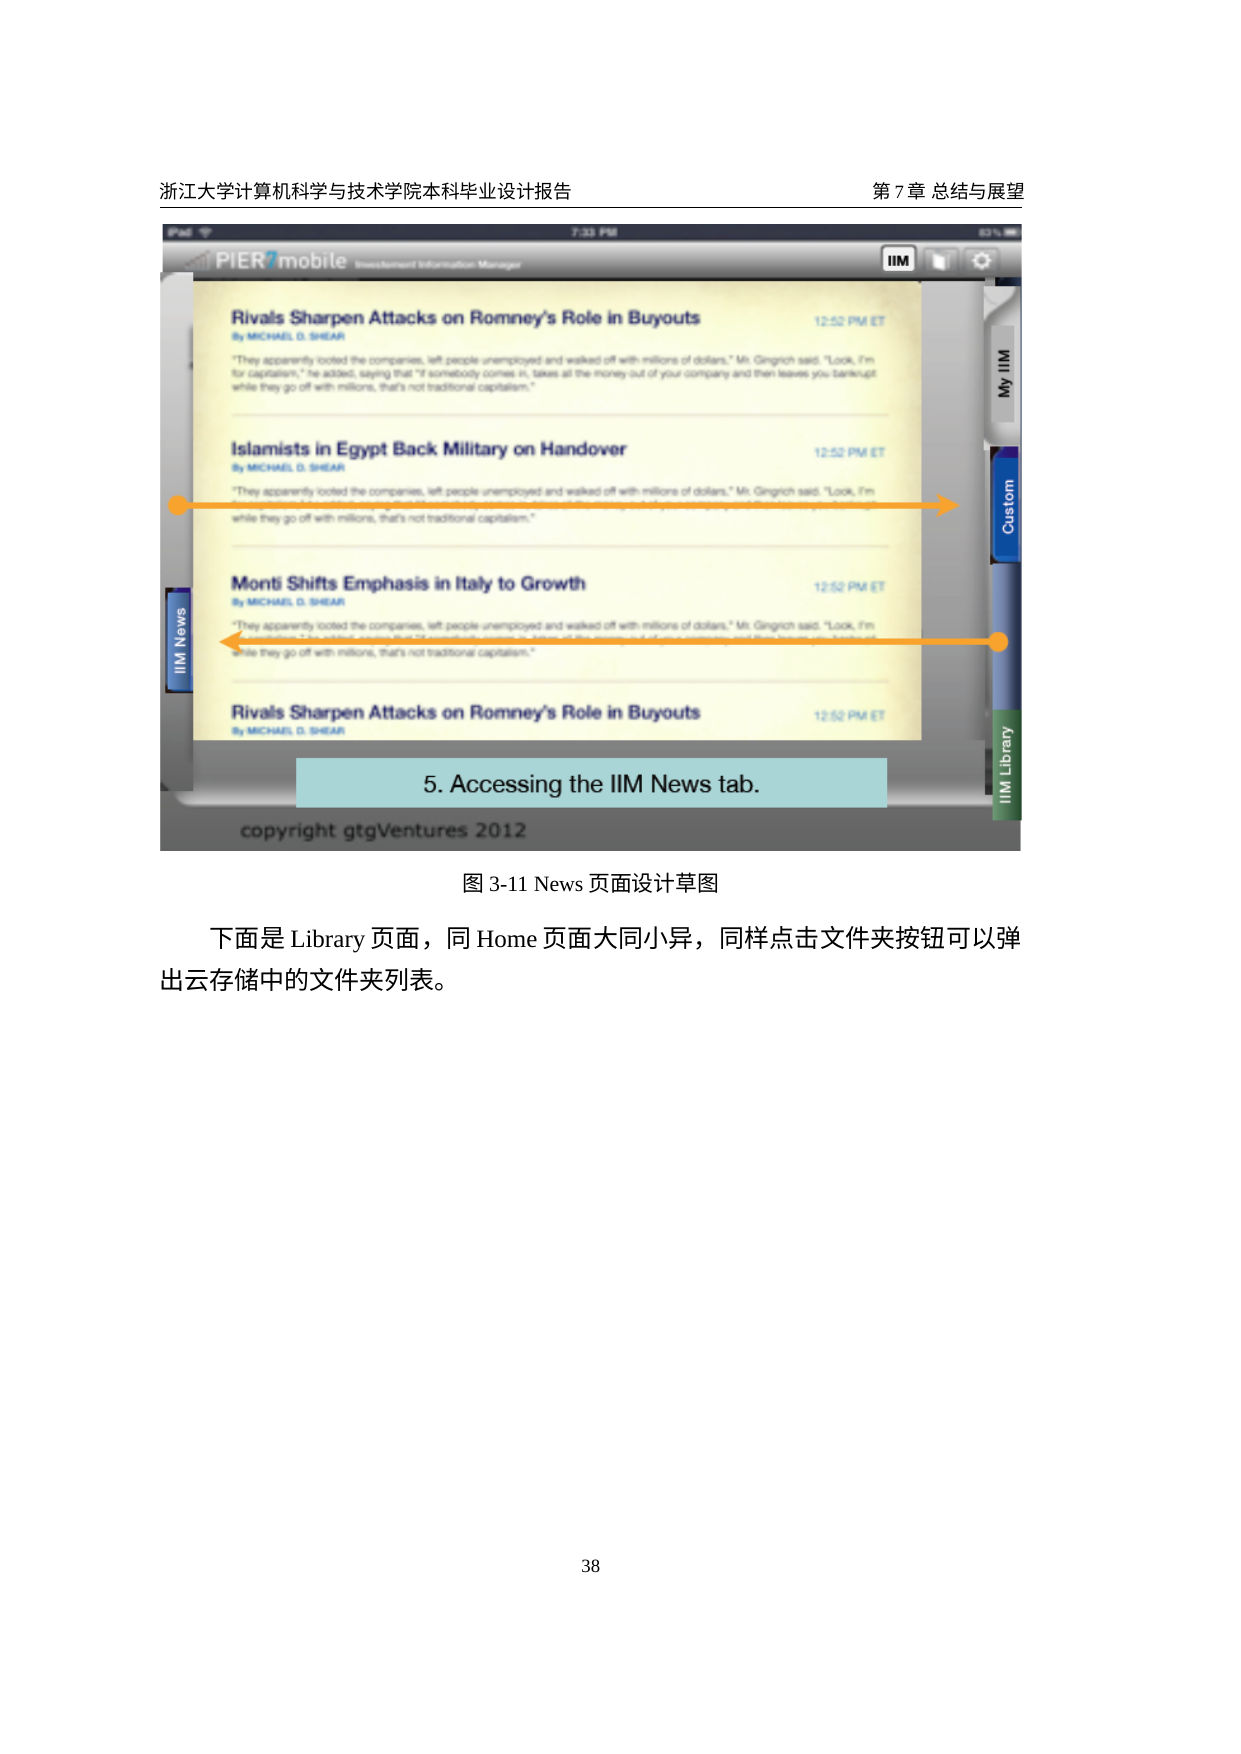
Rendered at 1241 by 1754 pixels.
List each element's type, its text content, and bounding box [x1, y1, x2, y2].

text 下面是Library页面，同Home页面大同小异，同样点击文件夹按钮可以弹出云存储中的文件夹列表。 [159, 914, 1022, 998]
picture [159, 224, 1022, 851]
